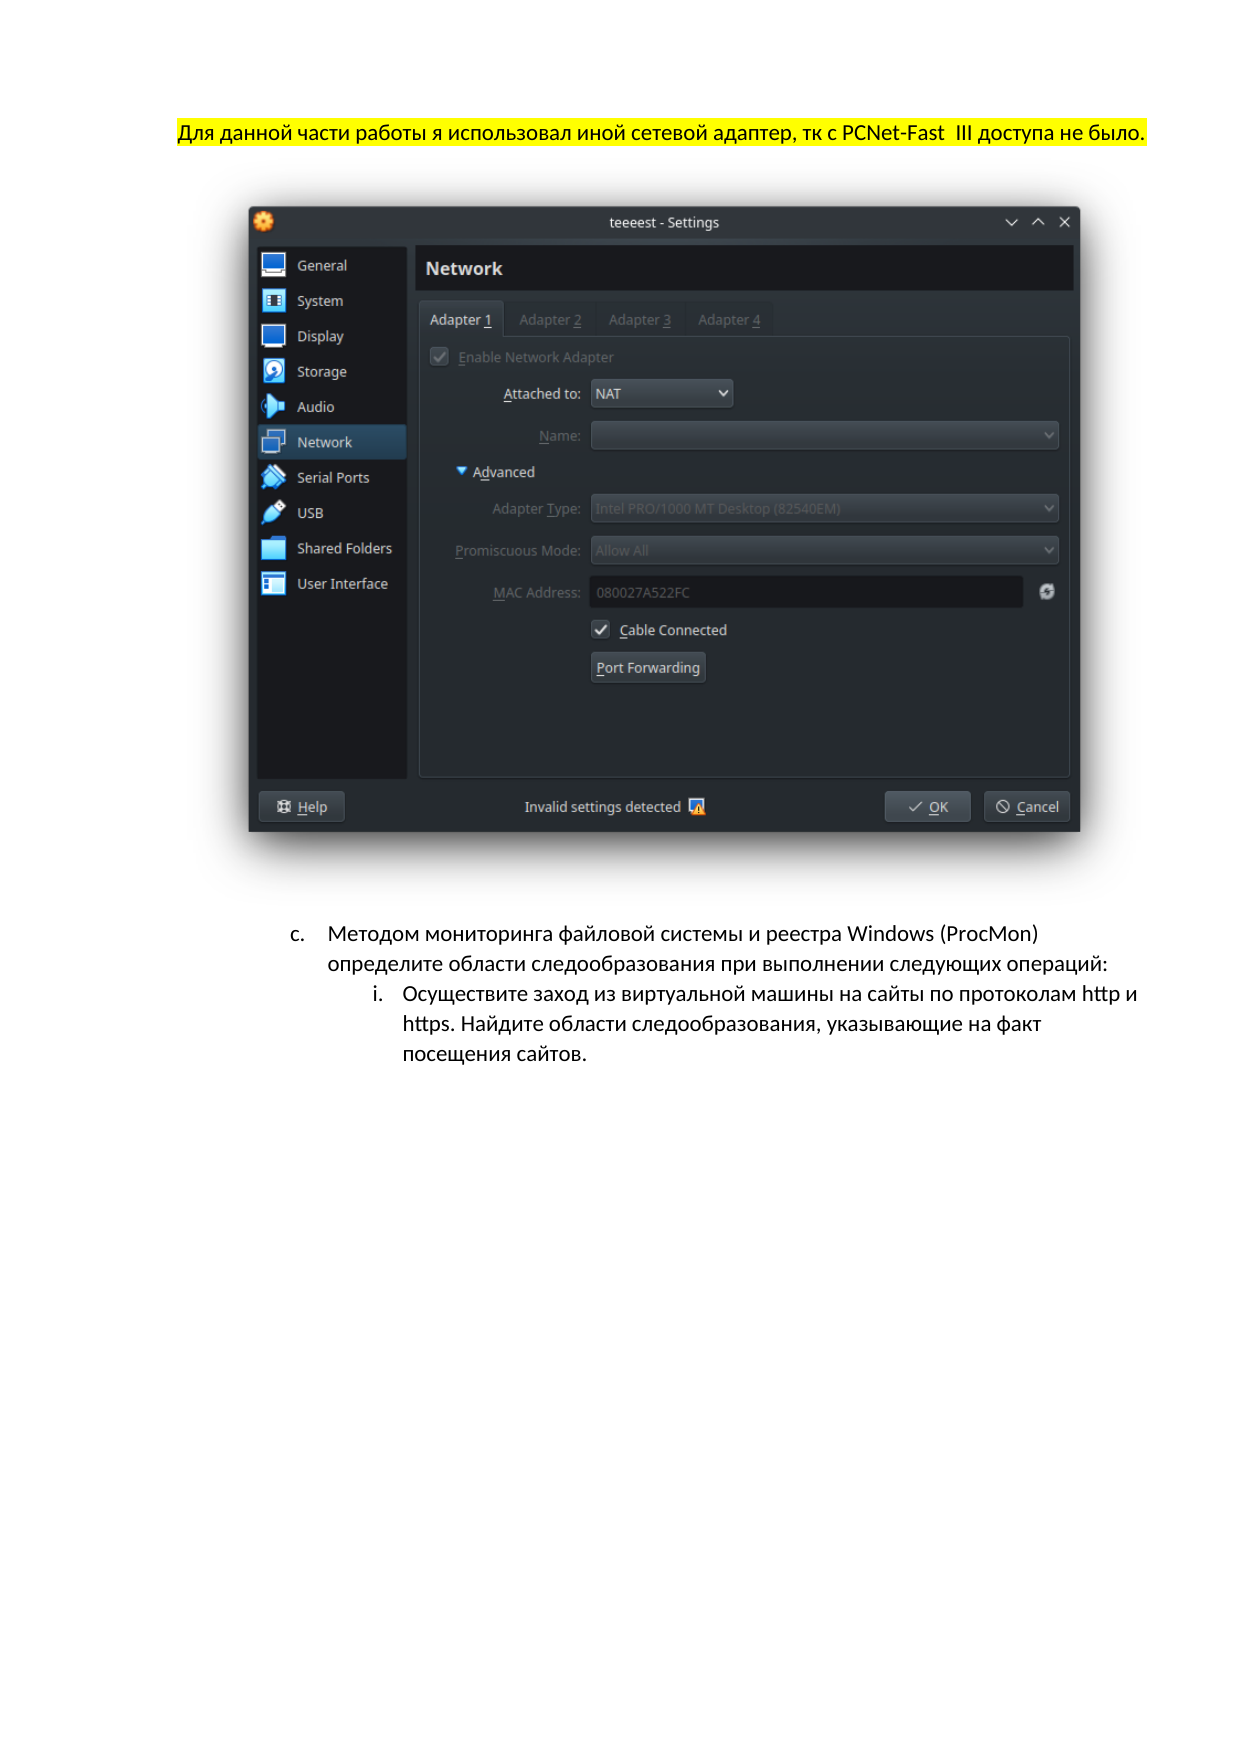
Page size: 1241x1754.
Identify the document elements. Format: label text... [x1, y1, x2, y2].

picture [177, 148, 1152, 917]
list Осуществите заход из виртуальной машины на сайты по протоколам http и https. Найдите области следообразования, указывающие на факт посещения сайтов. [383, 979, 1152, 1067]
list Методом мониторинга файловой системы и реестра Windows (ProcMon) определите области следообразования при выполнении следующих операций: [290, 919, 1152, 977]
